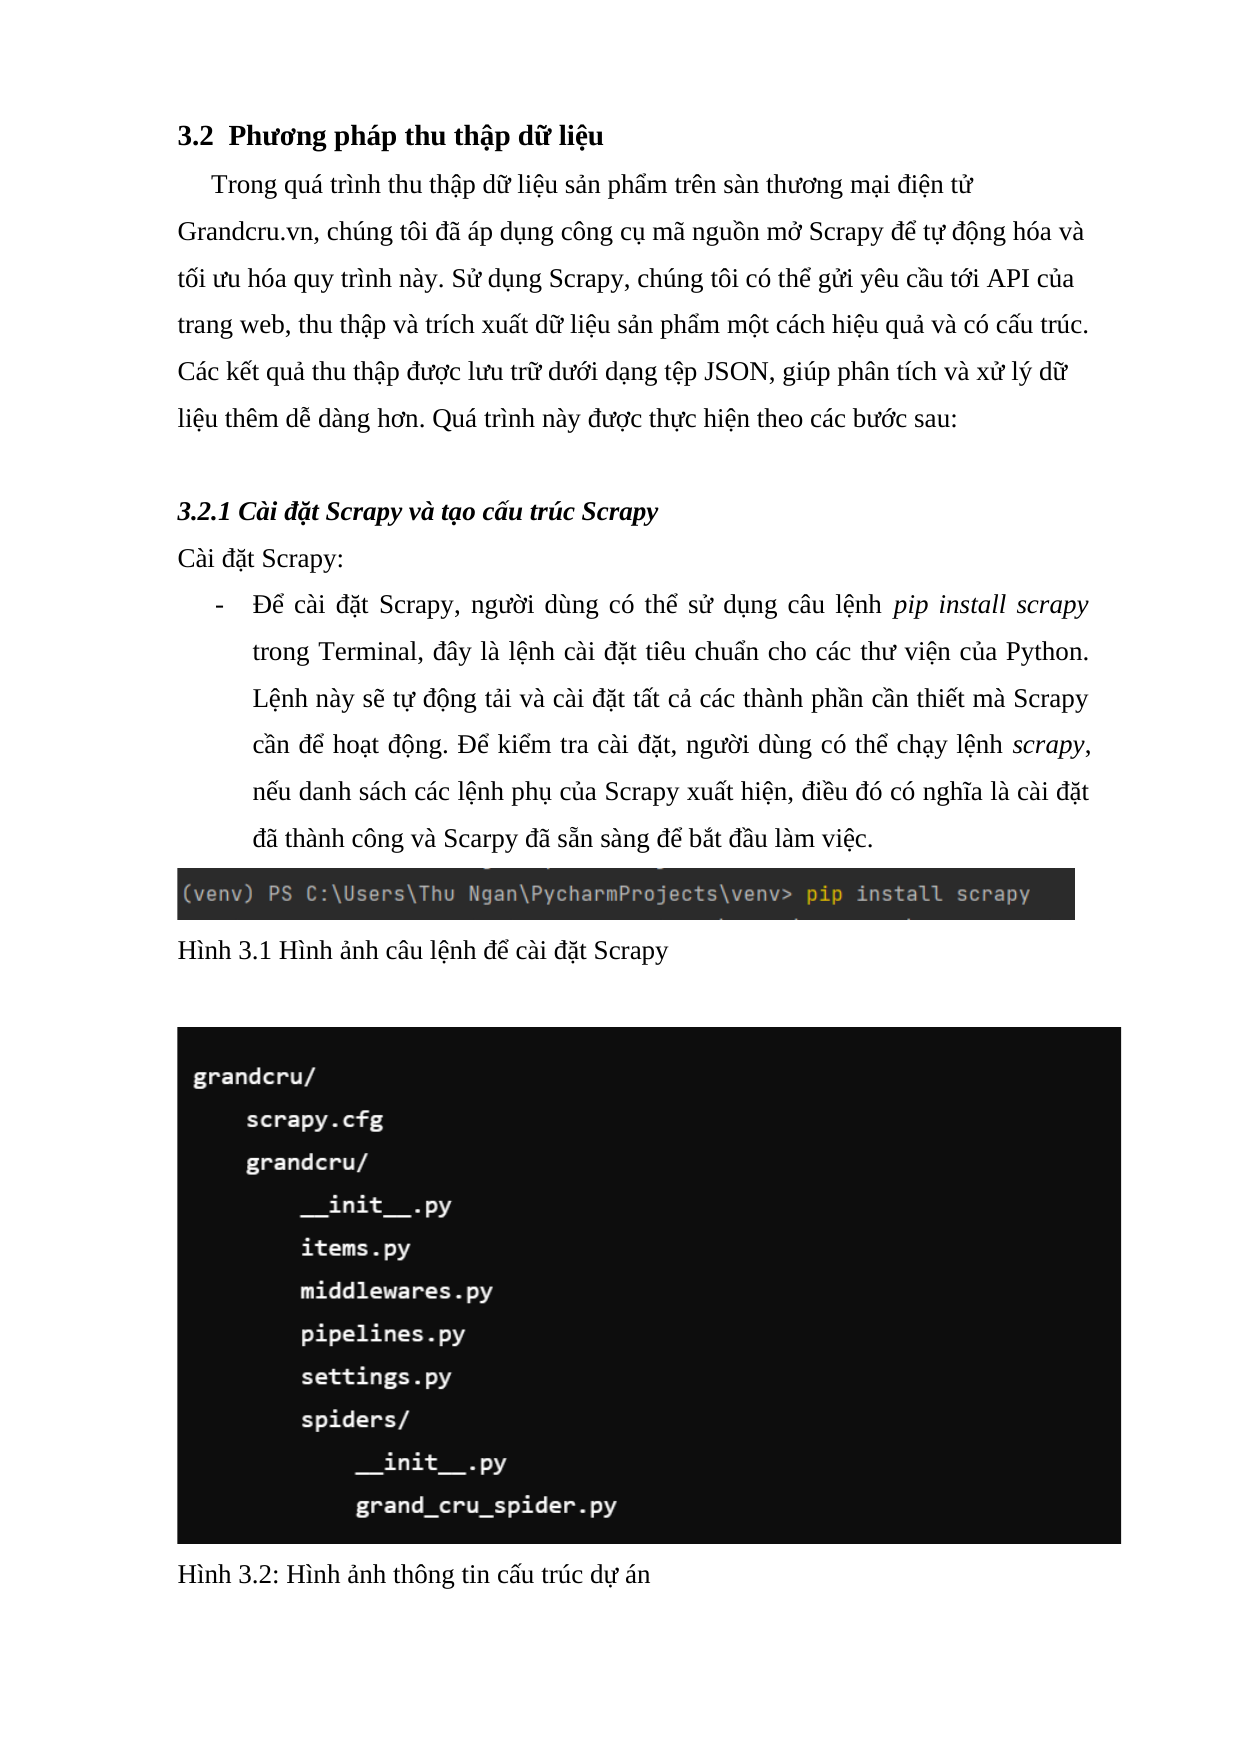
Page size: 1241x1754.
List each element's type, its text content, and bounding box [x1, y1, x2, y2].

text Hình 3.1 Hình ảnh câu lệnh để cài đặt Scrapy [177, 934, 1091, 965]
text 3.2 Phương pháp thu thập dữ liệu [177, 118, 1091, 152]
text Cài đặt Scrapy: [177, 542, 1091, 573]
text Hình 3.2: Hình ảnh thông tin cấu trúc dự án [177, 1558, 1091, 1589]
list Để cài đặt Scrapy, người dùng có thể sử dụng câu lệnh pip install scrapy trong Terminal, đây là lệnh cài đặt tiêu chuẩn cho các thư viện của Python. Lệnh này sẽ tự động tải và cài đặt tất cả các thành phần cần thiết mà Scrapy cần để hoạt động. Để kiểm tra cài đặt, người dùng có thể chạy lệnh scrapy, nếu danh sách các lệnh phụ của Scrapy xuất hiện, điều đó có nghĩa là cài đặt đã thành công và Scarpy đã sẵn sàng để bắt đầu làm việc. [215, 588, 1091, 853]
picture [177, 1027, 1122, 1544]
picture [177, 868, 1075, 920]
text Trong quá trình thu thập dữ liệu sản phẩm trên sàn thương mại điện tử Grandcru.vn, chúng tôi đã áp dụng công cụ mã nguồn mở Scrapy để tự động hóa và tối ưu hóa quy trình này. Sử dụng Scrapy, chúng tôi có thể gửi yêu cầu tới API của trang web, thu thập và trích xuất dữ liệu sản phẩm một cách hiệu quả và có cấu trúc. Các kết quả thu thập được lưu trữ dưới dạng tệp JSON, giúp phân tích và xử lý dữ liệu thêm dễ dàng hơn. Quá trình này được thực hiện theo các bước sau: [177, 168, 1091, 433]
text 3.2.1 Cài đặt Scrapy và tạo cấu trúc Scrapy [177, 495, 1091, 526]
